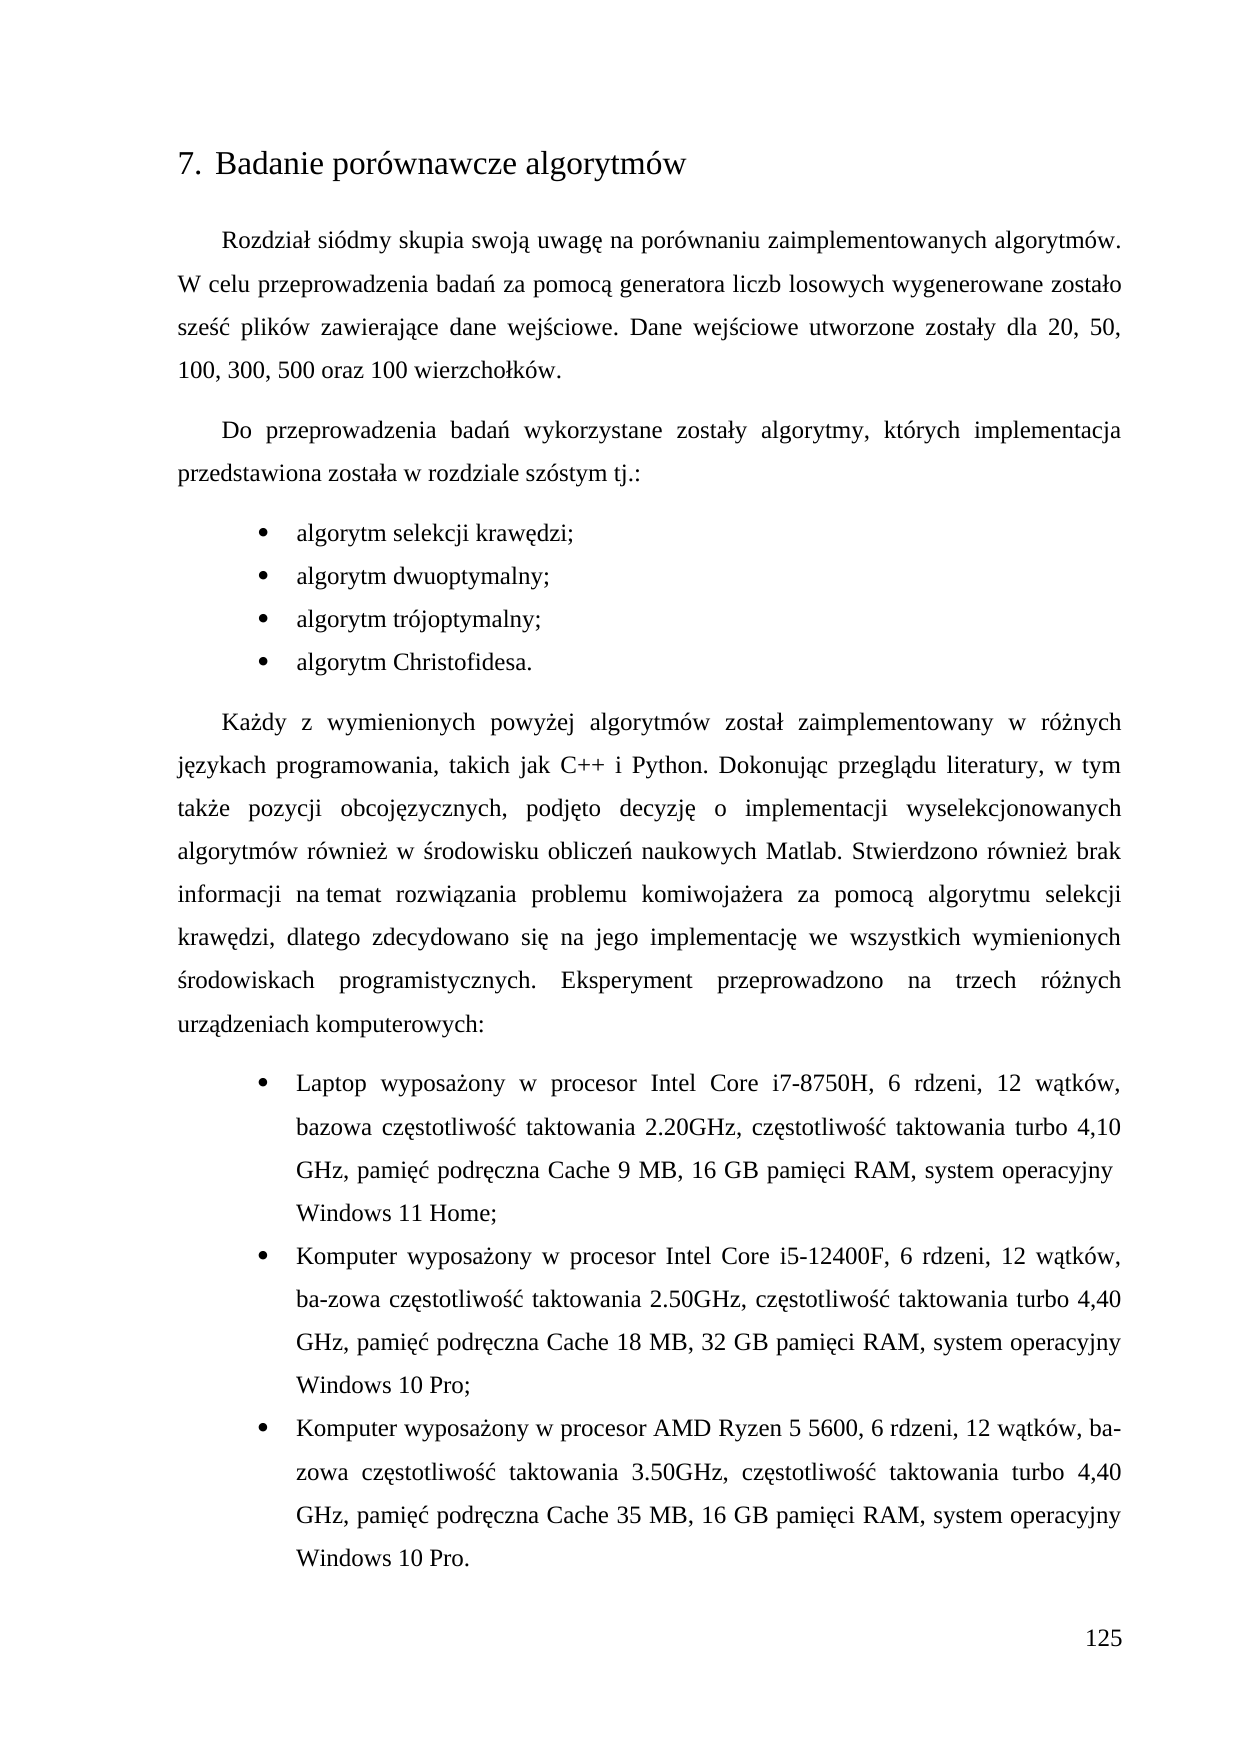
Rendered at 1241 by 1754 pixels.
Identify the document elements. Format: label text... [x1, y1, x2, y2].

list Komputer wyposażony w procesor AMD Ryzen 5 5600, 6 rdzeni, 12 wątków, ba-zowa częstotliwość taktowania 3.50GHz, częstotliwość taktowania turbo 4,40 GHz, pamięć podręczna Cache 35 MB, 16 GB pamięci RAM, system operacyjny Windows 10 Pro. [259, 1413, 1122, 1572]
text Do przeprowadzenia badań wykorzystane zostały algorytmy, których implementacja przedstawiona została w rozdziale szóstym tj.: [177, 415, 1122, 487]
list Komputer wyposażony w procesor Intel Core i5-12400F, 6 rdzeni, 12 wątków, ba-zowa częstotliwość taktowania 2.50GHz, częstotliwość taktowania turbo 4,40 GHz, pamięć podręczna Cache 18 MB, 32 GB pamięci RAM, system operacyjny Windows 10 Pro; [259, 1241, 1122, 1399]
text Każdy z wymienionych powyżej algorytmów został zaimplementowany w różnych językach programowania, takich jak C++ i Python. Dokonując przeglądu literatury, w tym także pozycji obcojęzycznych, podjęto decyzję o implementacji wyselekcjonowanych algorytmów również w środowisku obliczeń naukowych Matlab. Stwierdzono również brak informacji na temat rozwiązania problemu komiwojażera za pomocą algorytmu selekcji krawędzi, dlatego zdecydowano się na jego implementację we wszystkich wymienionych środowiskach programistycznych. Eksperyment przeprowadzono na trzech różnych urządzeniach komputerowych: [177, 707, 1122, 1037]
list algorytm trójoptymalny; [259, 604, 1122, 633]
list algorytm dwuoptymalny; [259, 561, 1122, 589]
list algorytm Christofidesa. [259, 647, 1122, 676]
subtitle Badanie porównawcze algorytmów [177, 143, 1122, 181]
list algorytm selekcji krawędzi; [259, 518, 1122, 546]
text Rozdział siódmy skupia swoją uwagę na porównaniu zaimplementowanych algorytmów. W celu przeprowadzenia badań za pomocą generatora liczb losowych wygenerowane zostało sześć plików zawierające dane wejściowe. Dane wejściowe utworzone zostały dla 20, 50, 100, 300, 500 oraz 100 wierzchołków. [177, 226, 1122, 384]
list Laptop wyposażony w procesor Intel Core i7-8750H, 6 rdzeni, 12 wątków, bazowa częstotliwość taktowania 2.20GHz, częstotliwość taktowania turbo 4,10 GHz, pamięć podręczna Cache 9 MB, 16 GB pamięci RAM, system operacyjny Windows 11 Home; [259, 1068, 1122, 1227]
